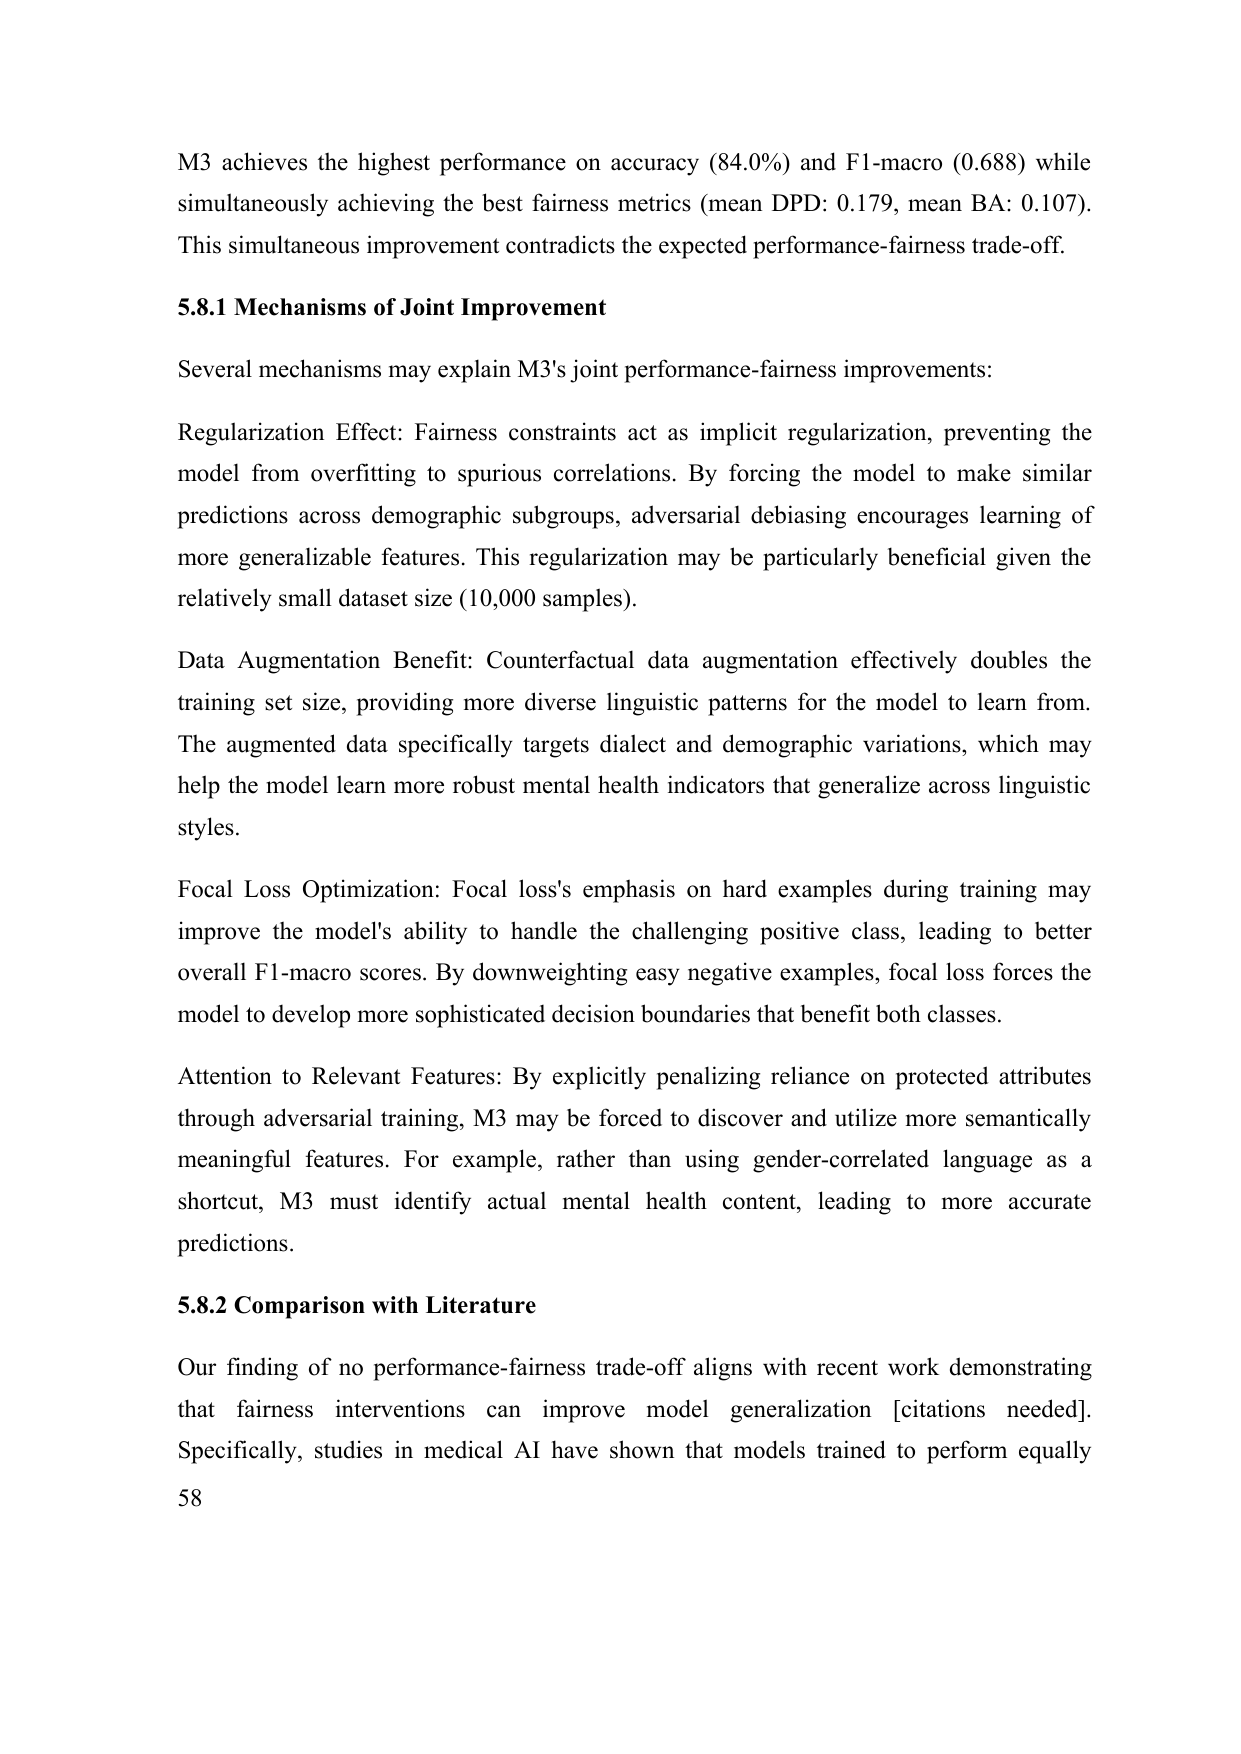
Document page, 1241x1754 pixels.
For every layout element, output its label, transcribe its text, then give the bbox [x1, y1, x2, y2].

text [177, 1353, 1092, 1464]
text Several mechanisms may explain M3's joint performance-fairness improvements: [177, 356, 1092, 383]
text 5.8.1 Mechanisms of Joint Improvement [177, 293, 1092, 321]
text Regularization Effect: Fairness constraints act as implicit regularization, preventing the model from overfitting to spurious correlations. By forcing the model to make similar predictions across demographic subgroups, adversarial debiasing encourages learning of more generalizable features. This regularization may be particularly beneficial given the relatively small dataset size (10,000 samples). [177, 418, 1092, 612]
text 5.8.2 Comparison with Literature [177, 1291, 1092, 1319]
text M3 achieves the highest performance on accuracy (84.0%) and F1-macro (0.688) while simultaneously achieving the best fairness metrics (mean DPD: 0.179, mean BA: 0.107). This simultaneous improvement contradicts the expected performance-fairness trade-off. [177, 148, 1092, 258]
text Attention to Relevant Features: By explicitly penalizing reliance on protected attributes through adversarial training, M3 may be forced to discover and utilize more semantically meaningful features. For example, rather than using gender-correlated language as a shortcut, M3 must identify actual mental health content, leading to more accurate predictions. [177, 1062, 1092, 1256]
text Data Augmentation Benefit: Counterfactual data augmentation effectively doubles the training set size, providing more diverse linguistic patterns for the model to learn from. The augmented data specifically targets dialect and demographic variations, which may help the model learn more robust mental health indicators that generalize across linguistic styles. [177, 647, 1092, 841]
text Focal Loss Optimization: Focal loss's emphasis on hard examples during training may improve the model's ability to handle the challenging positive class, leading to better overall F1-macro scores. By downweighting easy negative examples, focal loss forces the model to develop more sophisticated decision boundaries that benefit both classes. [177, 875, 1092, 1028]
